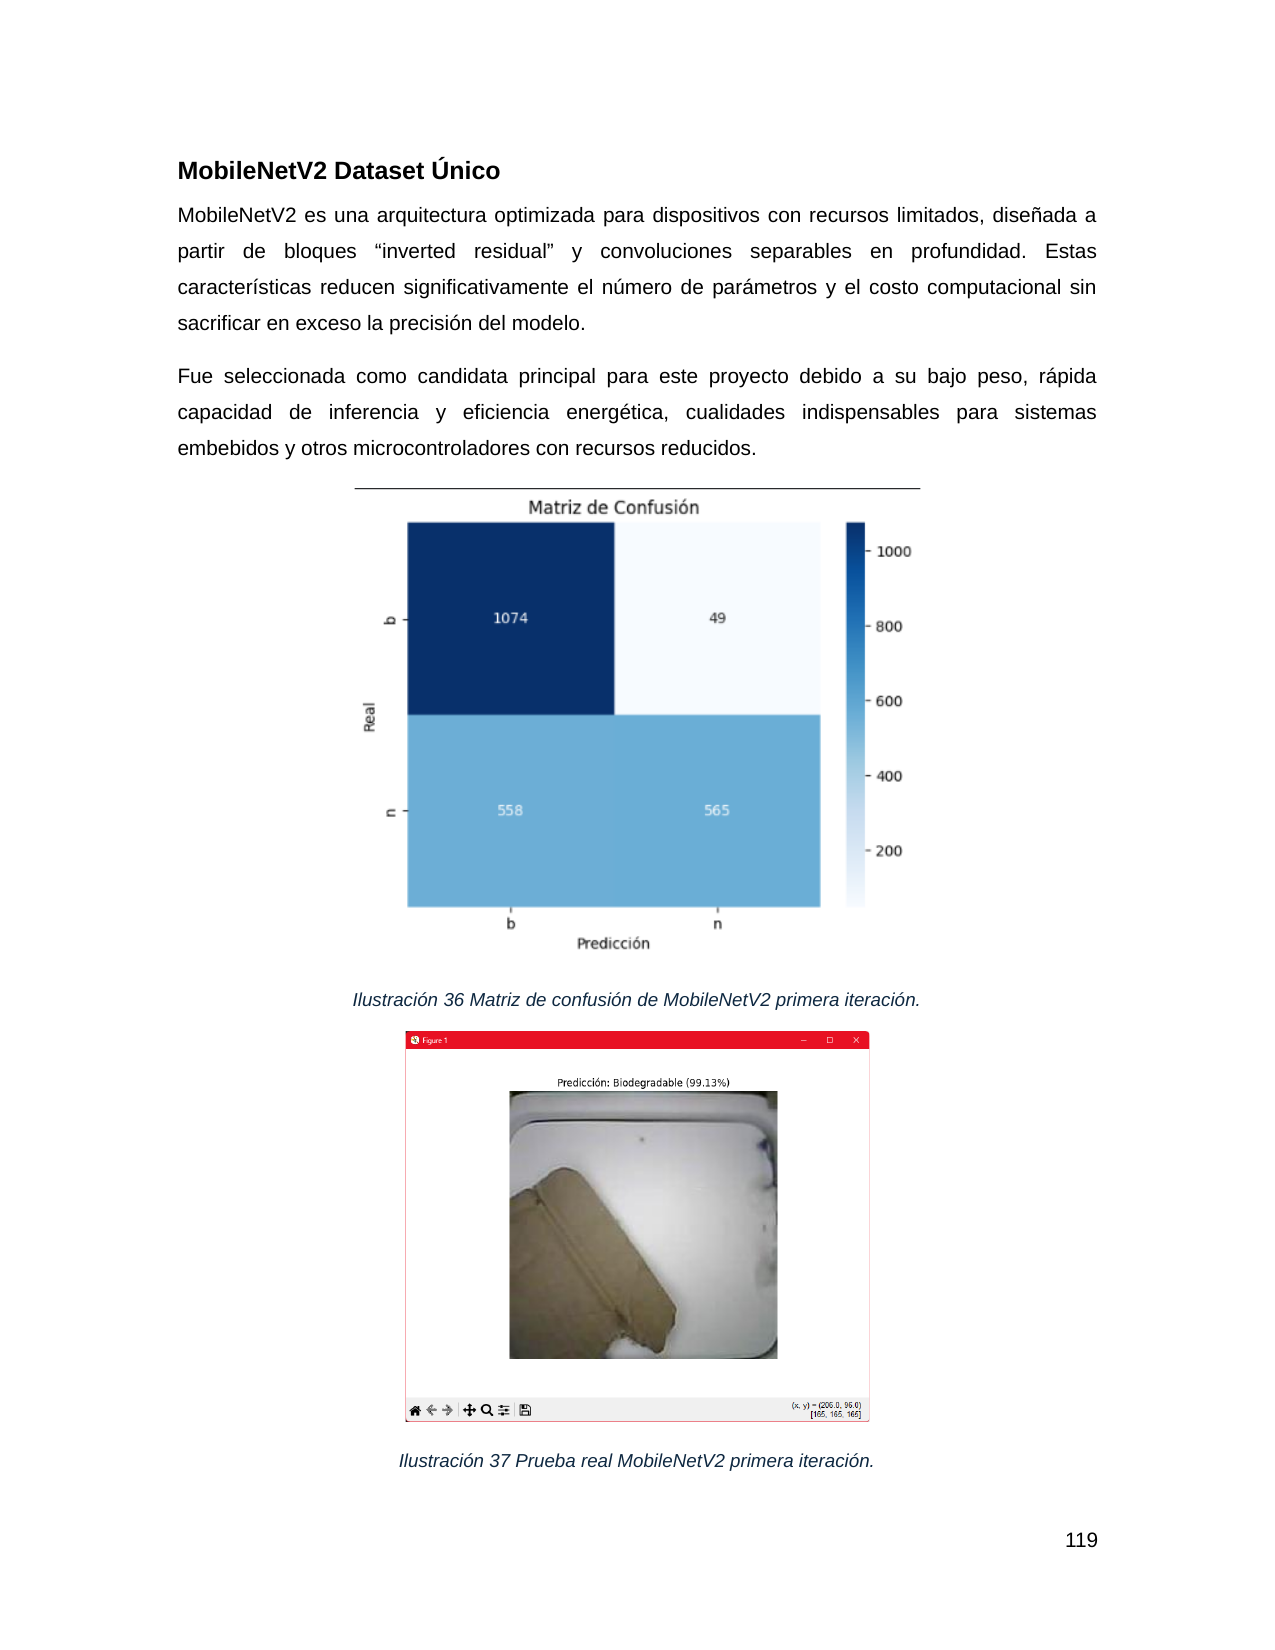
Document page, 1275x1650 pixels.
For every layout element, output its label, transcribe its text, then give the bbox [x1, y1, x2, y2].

subtitle MobileNetV2 Dataset Único [177, 156, 1098, 185]
text Fue seleccionada como candidata principal para este proyecto debido a su bajo peso, rápida capacidad de inferencia y eficiencia energética, cualidades indispensables para sistemas embebidos y otros microcontroladores con recursos reducidos. [177, 364, 1098, 459]
text Ilustración Prueba real MobileNetV2 primera iteración. [177, 1450, 1098, 1472]
picture [405, 1031, 870, 1422]
picture [354, 488, 921, 961]
text MobileNetV2 es una arquitectura optimizada para dispositivos con recursos limitados, diseñada a partir de bloques “inverted residual” y convoluciones separables en profundidad. Estas características reducen significativamente el número de parámetros y el costo computacional sin sacrificar en exceso la precisión del modelo. [177, 203, 1098, 335]
text Ilustración Matriz de confusión de MobileNetV2 primera iteración. [177, 989, 1098, 1011]
